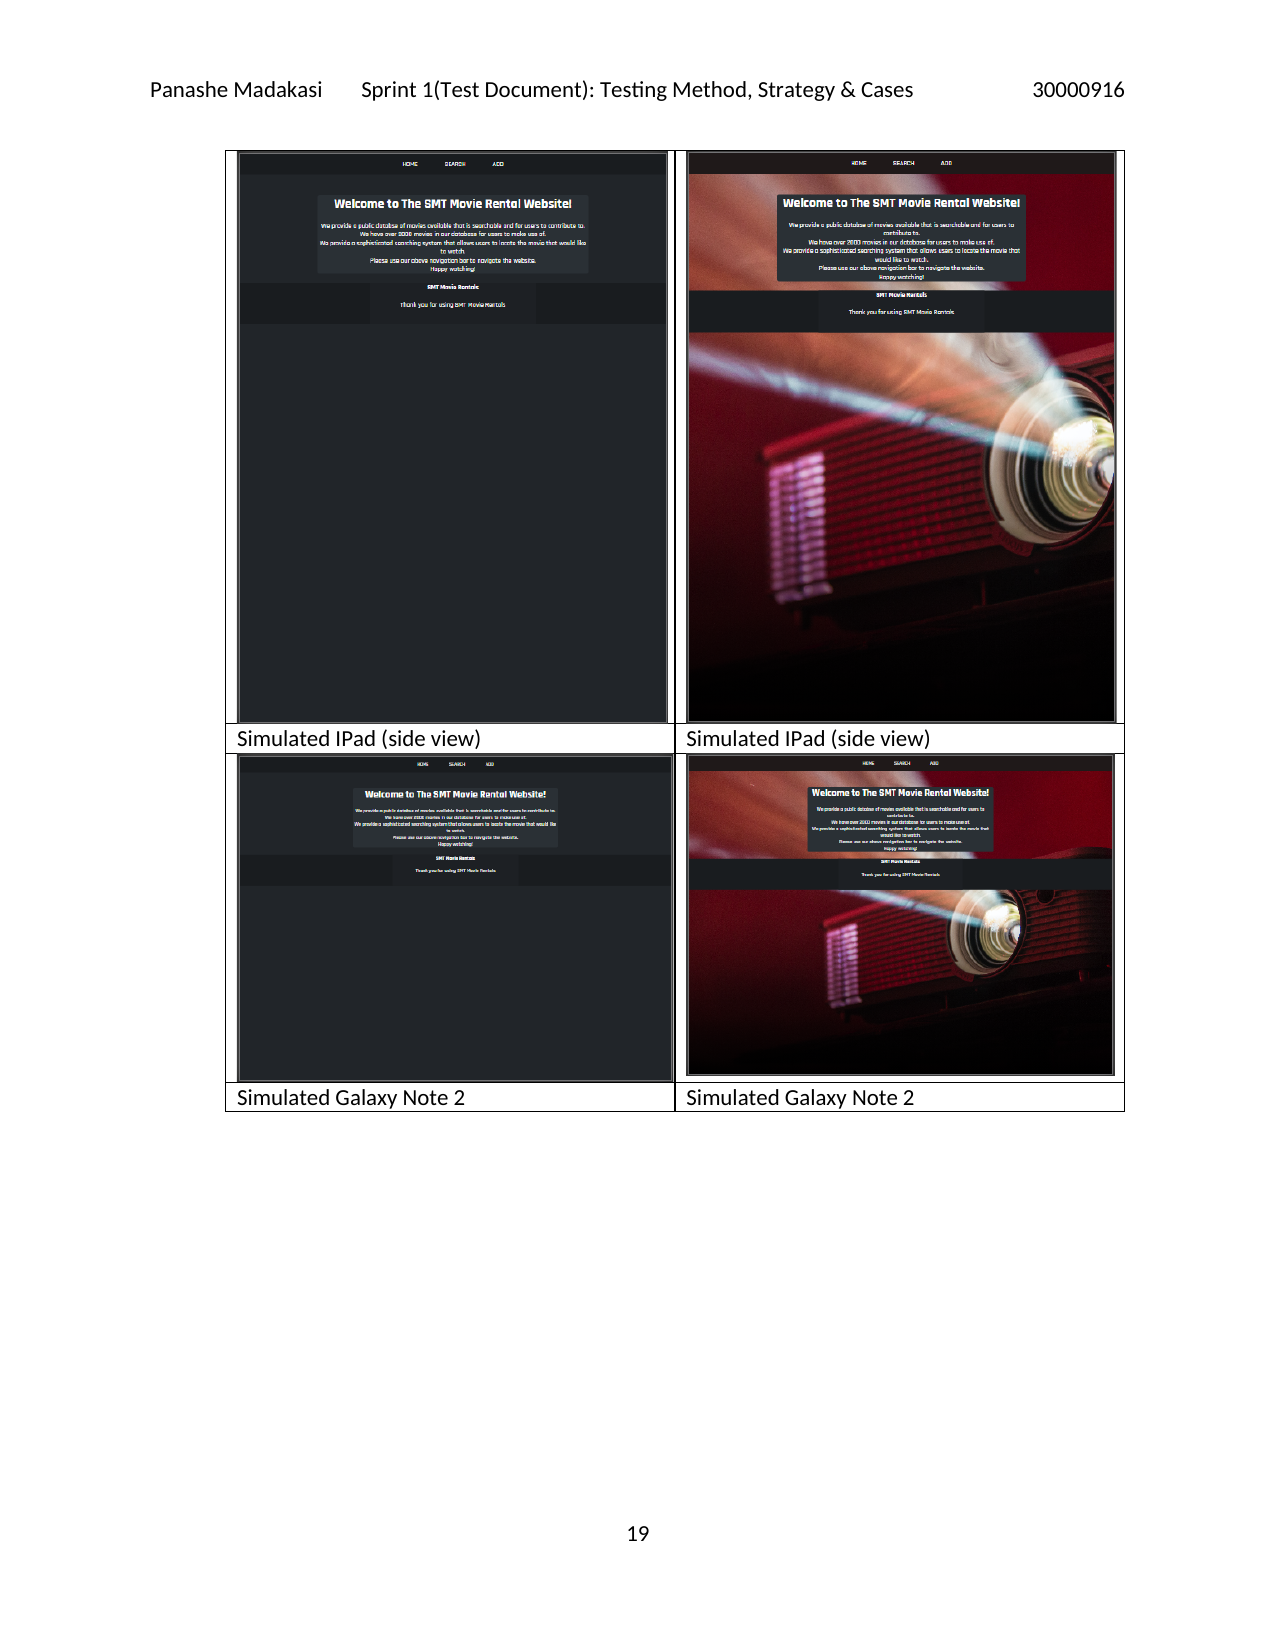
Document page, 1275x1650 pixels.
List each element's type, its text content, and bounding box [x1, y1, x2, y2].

table_cell [676, 151, 686, 723]
table_cell [226, 754, 236, 1082]
table_cell [668, 151, 674, 723]
table_cell [1117, 151, 1124, 723]
table_cell Simulated Galaxy Note 2 [226, 1083, 674, 1111]
picture [686, 151, 1117, 724]
picture [686, 753, 1115, 1076]
table_cell Simulated IPad (side view) [226, 724, 674, 752]
picture [236, 151, 668, 724]
table_cell Simulated IPad (side view) [676, 724, 1124, 752]
table_cell [676, 754, 1124, 1082]
table_cell [226, 151, 236, 723]
table_cell Simulated Galaxy Note 2 [676, 1083, 1124, 1111]
picture [236, 753, 674, 1082]
